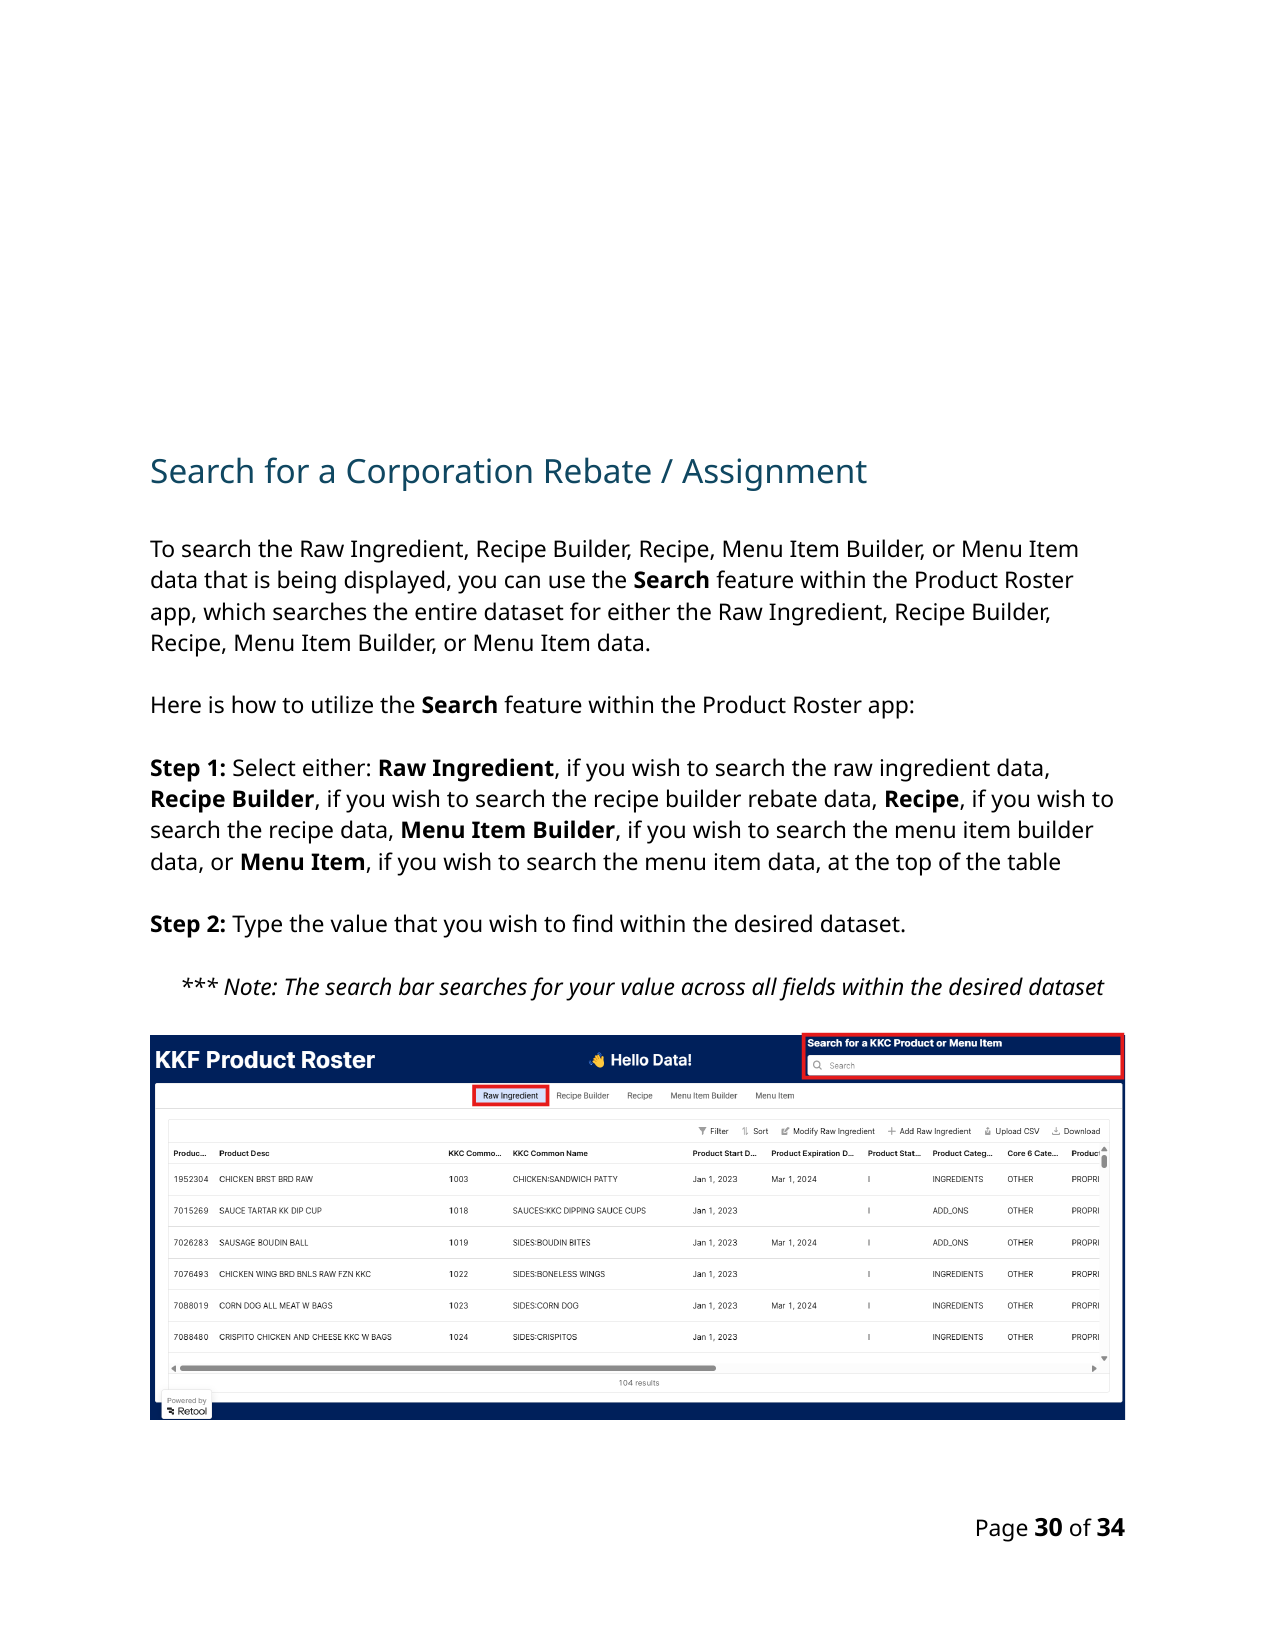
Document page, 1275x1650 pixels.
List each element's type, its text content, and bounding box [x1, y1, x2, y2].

text To search the Raw Ingredient, Recipe Builder, Recipe, Menu Item Builder, or Menu Item data that is being displayed, you can use the Search feature within the Product Roster app, which searches the entire dataset for either the Raw Ingredient, Recipe Builder, Recipe, Menu Item Builder, or Menu Item data. [150, 533, 1125, 658]
text Step 2: Type the value that you wish to find within the desired dataset. [150, 908, 1125, 939]
text Step 1: Select either: Raw Ingredient, if you wish to search the raw ingredient data, Recipe Builder, if you wish to search the recipe builder rebate data, Recipe, if you wish to search the recipe data, Menu Item Builder, if you wish to search the menu item builder data, or Menu Item, if you wish to search the menu item data, at the top of the table [150, 752, 1125, 877]
text Here is how to utilize the Search feature within the Product Roster app: [150, 689, 1125, 720]
text *** Note: The search bar searches for your value across all fields within the desired dataset [150, 970, 1125, 1002]
subtitle Search for a Corporation Rebate / Assignment [150, 448, 1125, 493]
picture [150, 1032, 1125, 1420]
